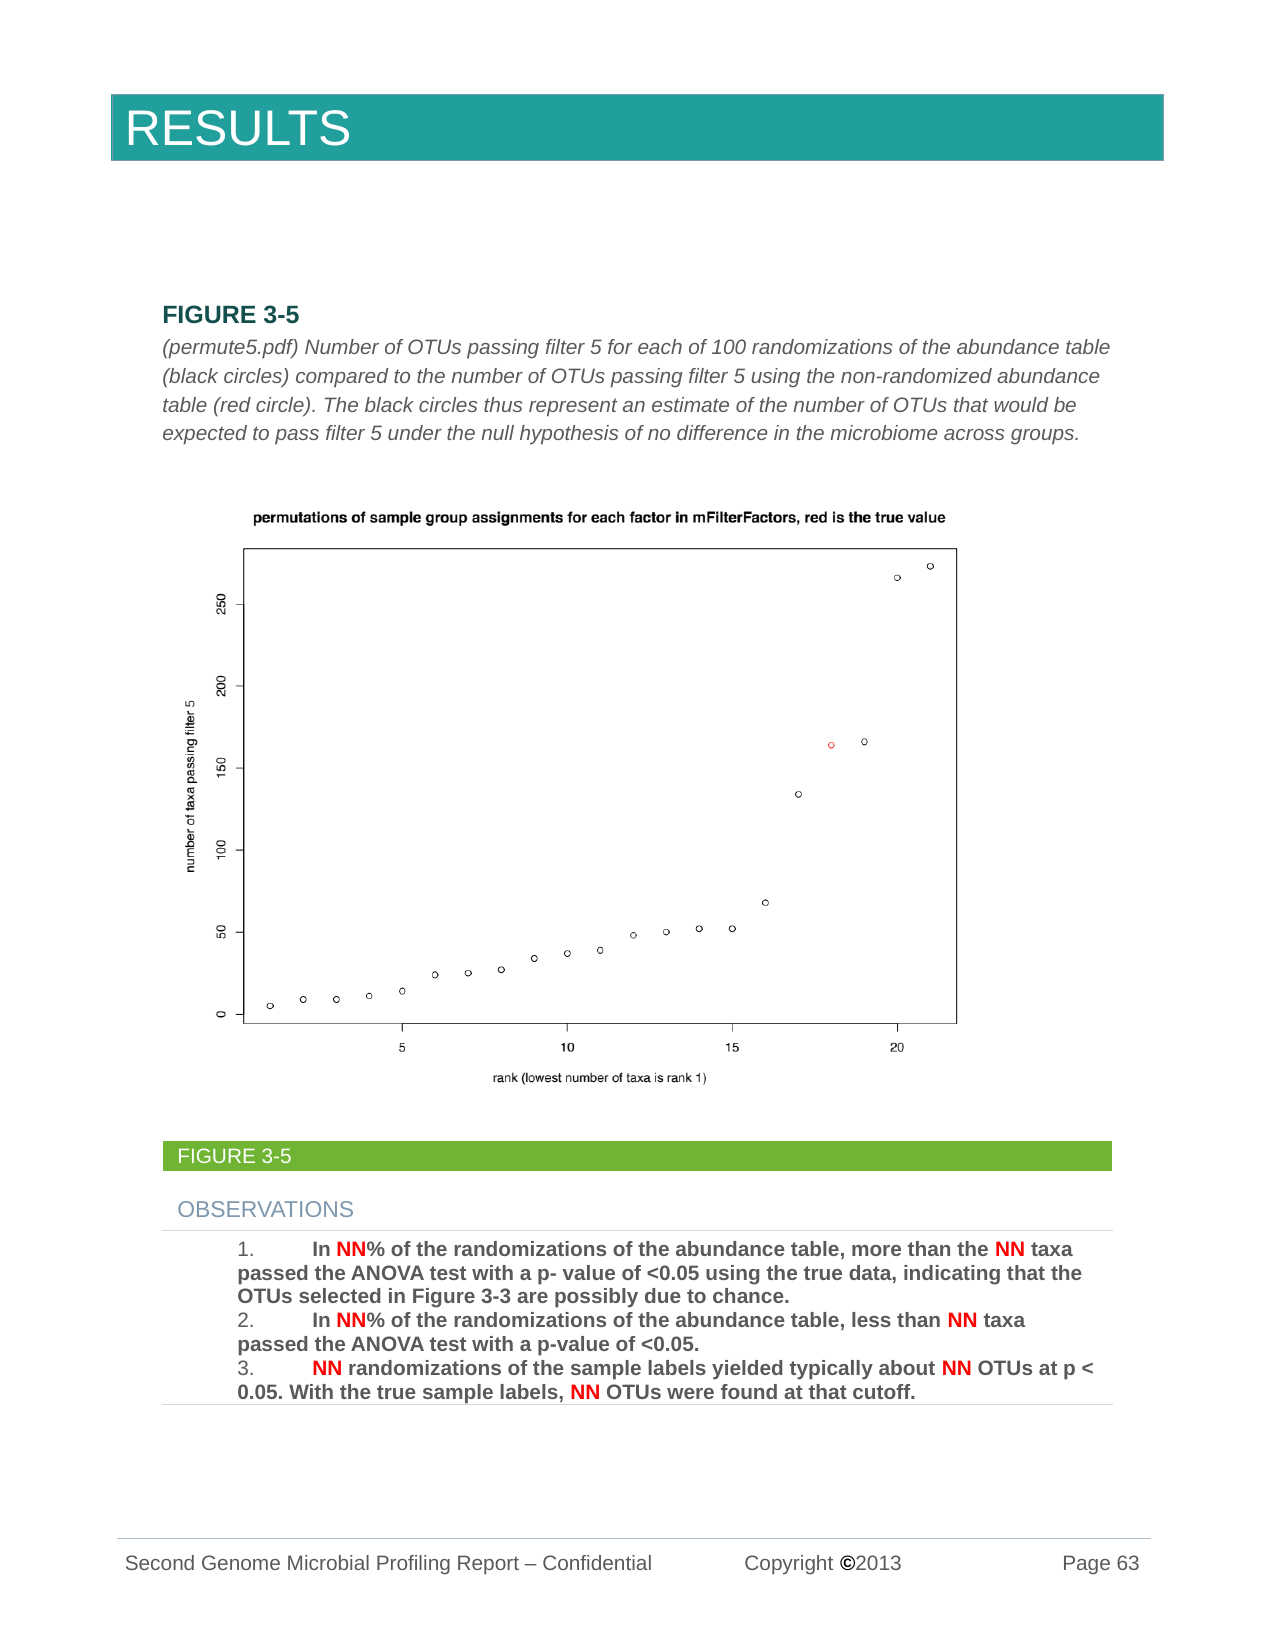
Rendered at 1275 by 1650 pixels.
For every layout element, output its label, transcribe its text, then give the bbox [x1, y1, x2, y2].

subtitle Figure 3-5 [162, 300, 1113, 329]
table_cell In NN% of the randomizations of the abundance table, more than the NN taxa passed the ANOVA test with a p- value of <0.05 using the true data, indicating that the OTUs selected in Figure 3-3 are possibly due to chance. In NN% of the randomizations of the abundance table, less than NN taxa passed the ANOVA test with a p-value of <0.05. NN randomizations of the sample labels yielded typically about NN OTUs at p < 0.05. With the true sample labels, NN OTUs were found at that cutoff. [162, 1231, 1113, 1404]
text (permute5.pdf) Number of OTUs passing filter 5 for each of 100 randomizations of the abundance table (black circles) compared to the number of OTUs passing filter 5 using the non-randomized abundance table (red circle). The black circles thus represent an estimate of the number of OTUs that would be expected to pass filter 5 under the null hypothesis of no difference in the microbiome across groups. [162, 335, 1113, 445]
subtitle Figure 3-5 [165, 1142, 1111, 1170]
table_header Observations [162, 1192, 1113, 1230]
